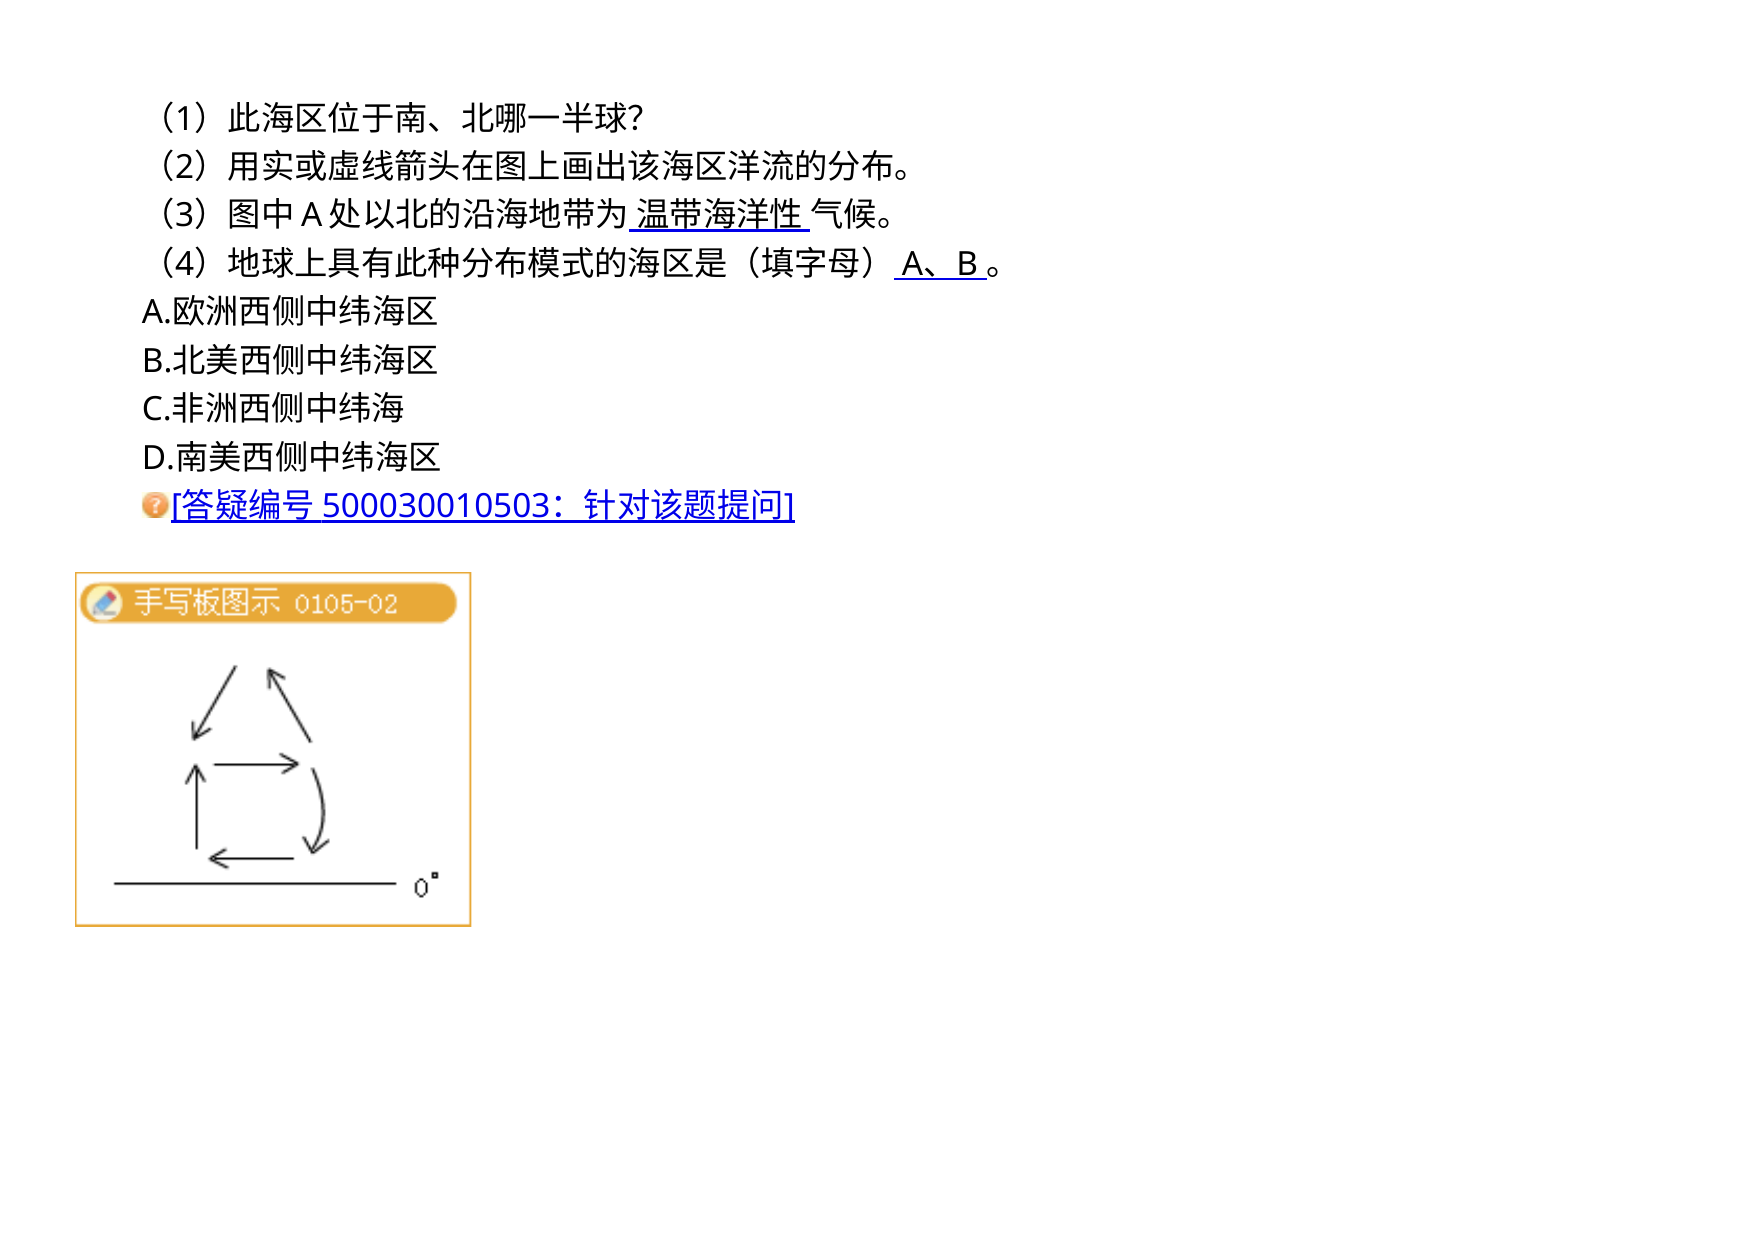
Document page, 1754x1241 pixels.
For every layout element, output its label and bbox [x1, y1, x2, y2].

table_header [75, 91, 1537, 972]
picture [75, 572, 472, 927]
picture [141, 492, 171, 518]
